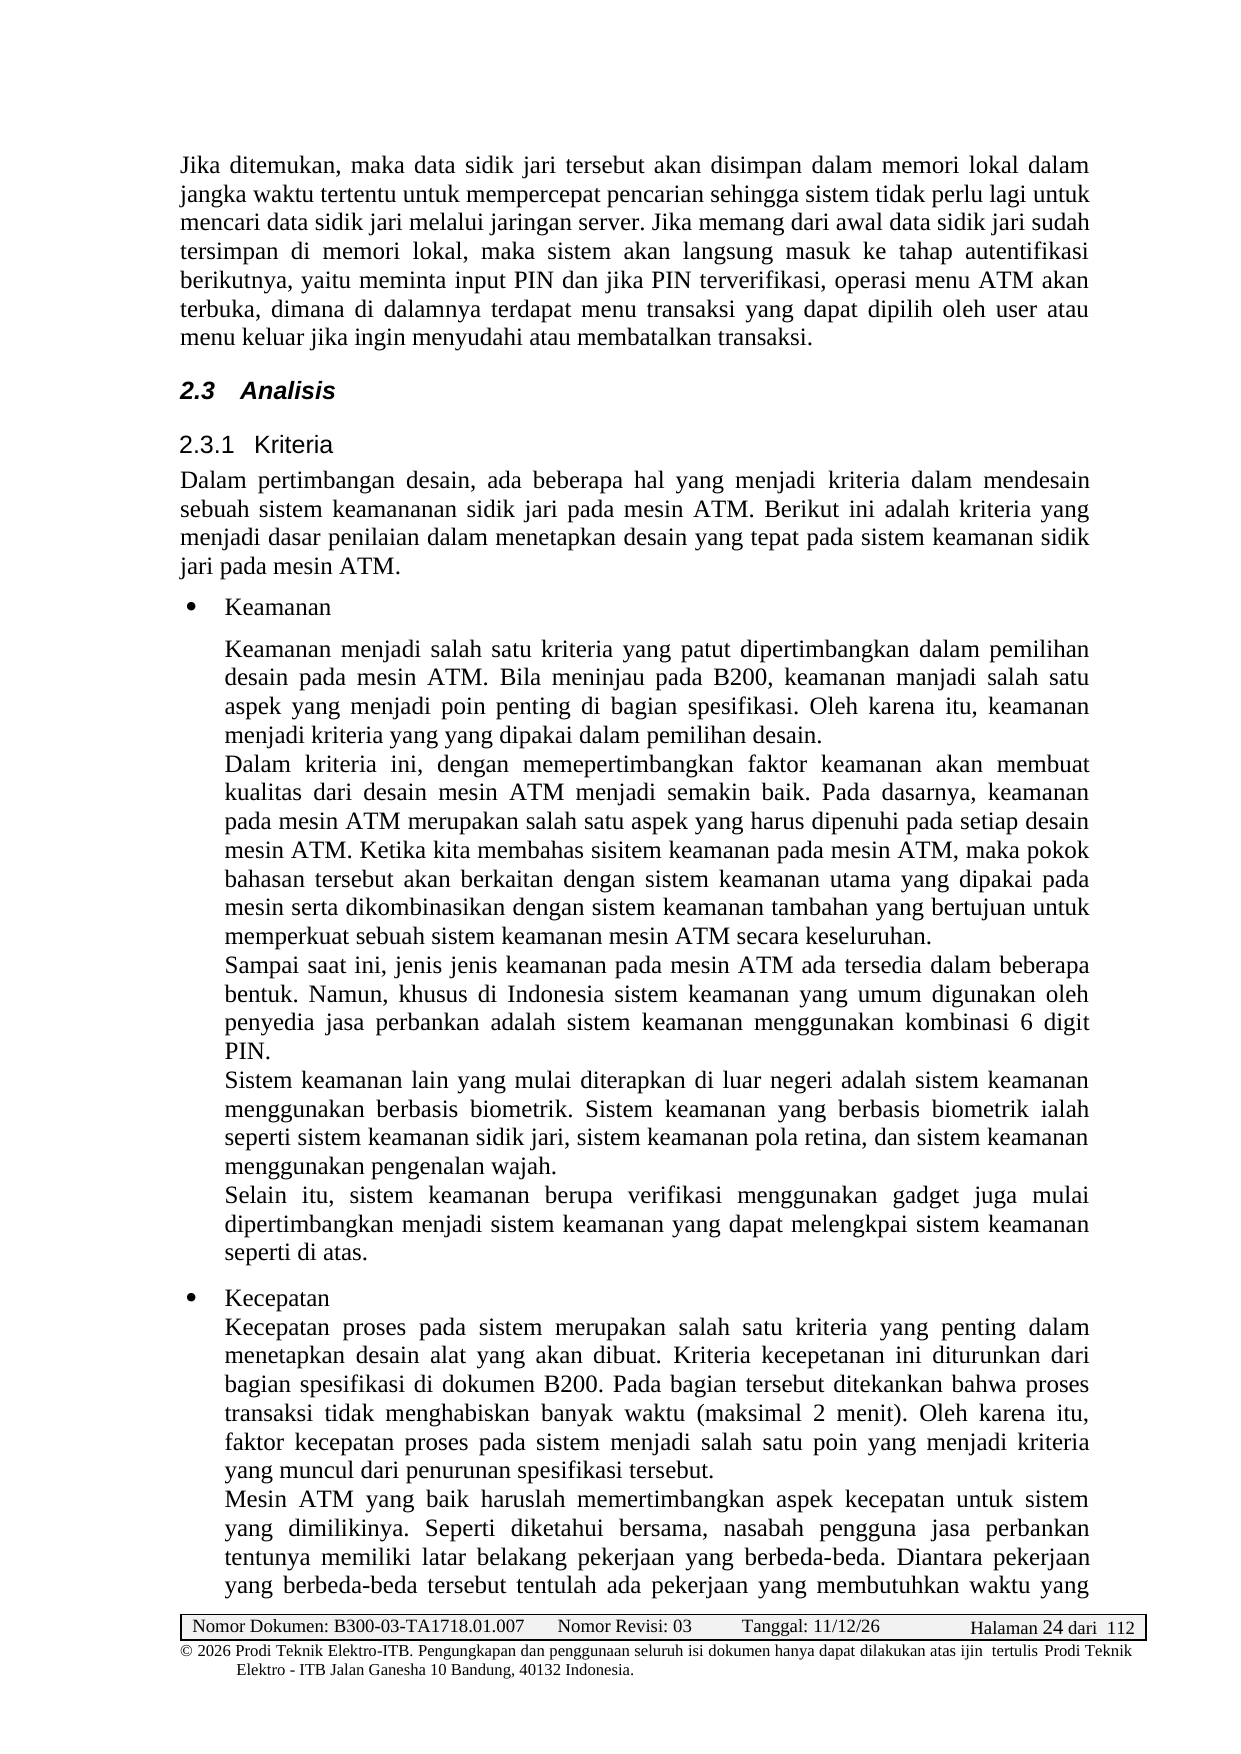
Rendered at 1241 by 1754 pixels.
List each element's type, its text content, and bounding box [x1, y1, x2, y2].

subtitle Analisis [180, 376, 1090, 405]
list Keamanan [187, 592, 1090, 621]
text Dalam kriteria ini, dengan memepertimbangkan faktor keamanan akan membuat kualitas dari desain mesin ATM menjadi semakin baik. Pada dasarnya, keamanan pada mesin ATM merupakan salah satu aspek yang harus dipenuhi pada setiap desain mesin ATM. Ketika kita membahas sisitem keamanan pada mesin ATM, maka pokok bahasan tersebut akan berkaitan dengan sistem keamanan utama yang dipakai pada mesin serta dikombinasikan dengan sistem keamanan tambahan yang bertujuan untuk memperkuat sebuah sistem keamanan mesin ATM secara keseluruhan. [224, 749, 1090, 950]
text Jika ditemukan, maka data sidik jari tersebut akan disimpan dalam memori lokal dalam jangka waktu tertentu untuk mempercepat pencarian sehingga sistem tidak perlu lagi untuk mencari data sidik jari melalui jaringan server. Jika memang dari awal data sidik jari sudah tersimpan di memori lokal, maka sistem akan langsung masuk ke tahap autentifikasi berikutnya, yaitu meminta input PIN dan jika PIN terverifikasi, operasi menu ATM akan terbuka, dimana di dalamnya terdapat menu transaksi yang dapat dipilih oleh user atau menu keluar jika ingin menyudahi atau membatalkan transaksi. [180, 150, 1090, 351]
text Dalam pertimbangan desain, ada beberapa hal yang menjadi kriteria dalam mendesain sebuah sistem keamananan sidik jari pada mesin ATM. Berikut ini adalah kriteria yang menjadi dasar penilaian dalam menetapkan desain yang tepat pada sistem keamanan sidik jari pada mesin ATM. [180, 465, 1090, 580]
text Kecepatan proses pada sistem merupakan salah satu kriteria yang penting dalam menetapkan desain alat yang akan dibuat. Kriteria kecepetanan ini diturunkan dari bagian spesifikasi di dokumen B200. Pada bagian tersebut ditekankan bahwa proses transaksi tidak menghabiskan banyak waktu (maksimal 2 menit). Oleh karena itu, faktor kecepatan proses pada sistem menjadi salah satu poin yang menjadi kriteria yang muncul dari penurunan spesifikasi tersebut. [224, 1312, 1090, 1484]
text Sistem keamanan lain yang mulai diterapkan di luar negeri adalah sistem keamanan menggunakan berbasis biometrik. Sistem keamanan yang berbasis biometrik ialah seperti sistem keamanan sidik jari, sistem keamanan pola retina, dan sistem keamanan menggunakan pengenalan wajah. [224, 1065, 1090, 1180]
text Sampai saat ini, jenis jenis keamanan pada mesin ATM ada tersedia dalam beberapa bentuk. Namun, khusus di Indonesia sistem keamanan yang umum digunakan oleh penyedia jasa perbankan adalah sistem keamanan menggunakan kombinasi 6 digit PIN. [224, 950, 1090, 1065]
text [224, 1484, 1090, 1599]
list Kecepatan [187, 1283, 1090, 1312]
text Keamanan menjadi salah satu kriteria yang patut dipertimbangkan dalam pemilihan desain pada mesin ATM. Bila meninjau pada B200, keamanan manjadi salah satu aspek yang menjadi poin penting di bagian spesifikasi. Oleh karena itu, keamanan menjadi kriteria yang yang dipakai dalam pemilihan desain. [224, 634, 1090, 749]
text Selain itu, sistem keamanan berupa verifikasi menggunakan gadget juga mulai dipertimbangkan menjadi sistem keamanan yang dapat melengkpai sistem keamanan seperti di atas. [224, 1180, 1090, 1266]
subtitle Kriteria [179, 430, 1090, 459]
